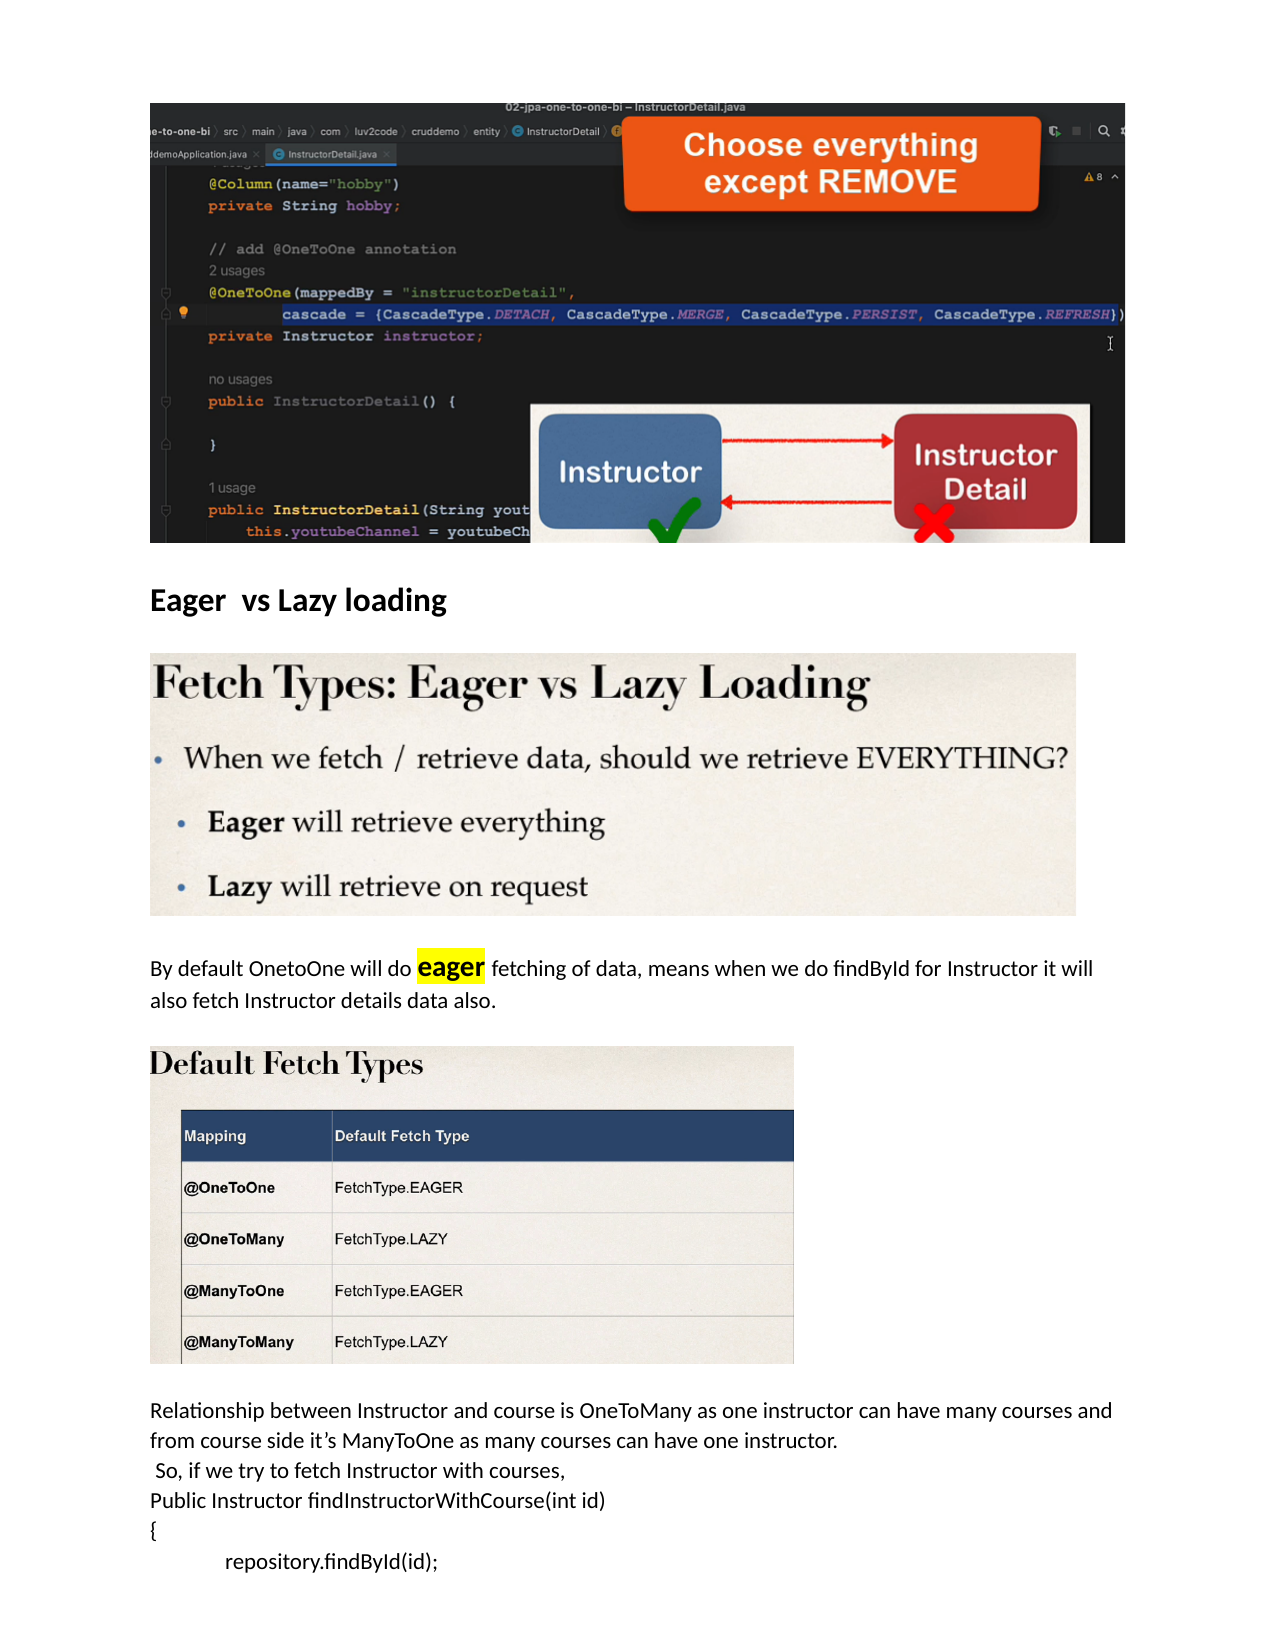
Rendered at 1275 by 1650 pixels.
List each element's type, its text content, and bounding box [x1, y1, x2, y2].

text So, if we try to fetch Instructor with courses, [150, 1456, 1125, 1484]
text repository.findById(id); [150, 1547, 1125, 1575]
text Relationship between Instructor and course is OneToMany as one instructor can have many courses and from course side it’s ManyToOne as many courses can have one instructor. [150, 1396, 1125, 1454]
subtitle Eager vs Lazy loading [150, 579, 1125, 620]
picture [150, 1046, 794, 1364]
picture [150, 653, 1077, 916]
text Public Instructor findInstructorWithCourse(int id) [150, 1486, 1125, 1514]
text { [150, 1517, 1125, 1544]
text By default OnetoOne will do eager fetching of data, means when we do findById for Instructor it will also fetch Instructor details data also. [150, 948, 1125, 1014]
picture [150, 103, 1125, 543]
